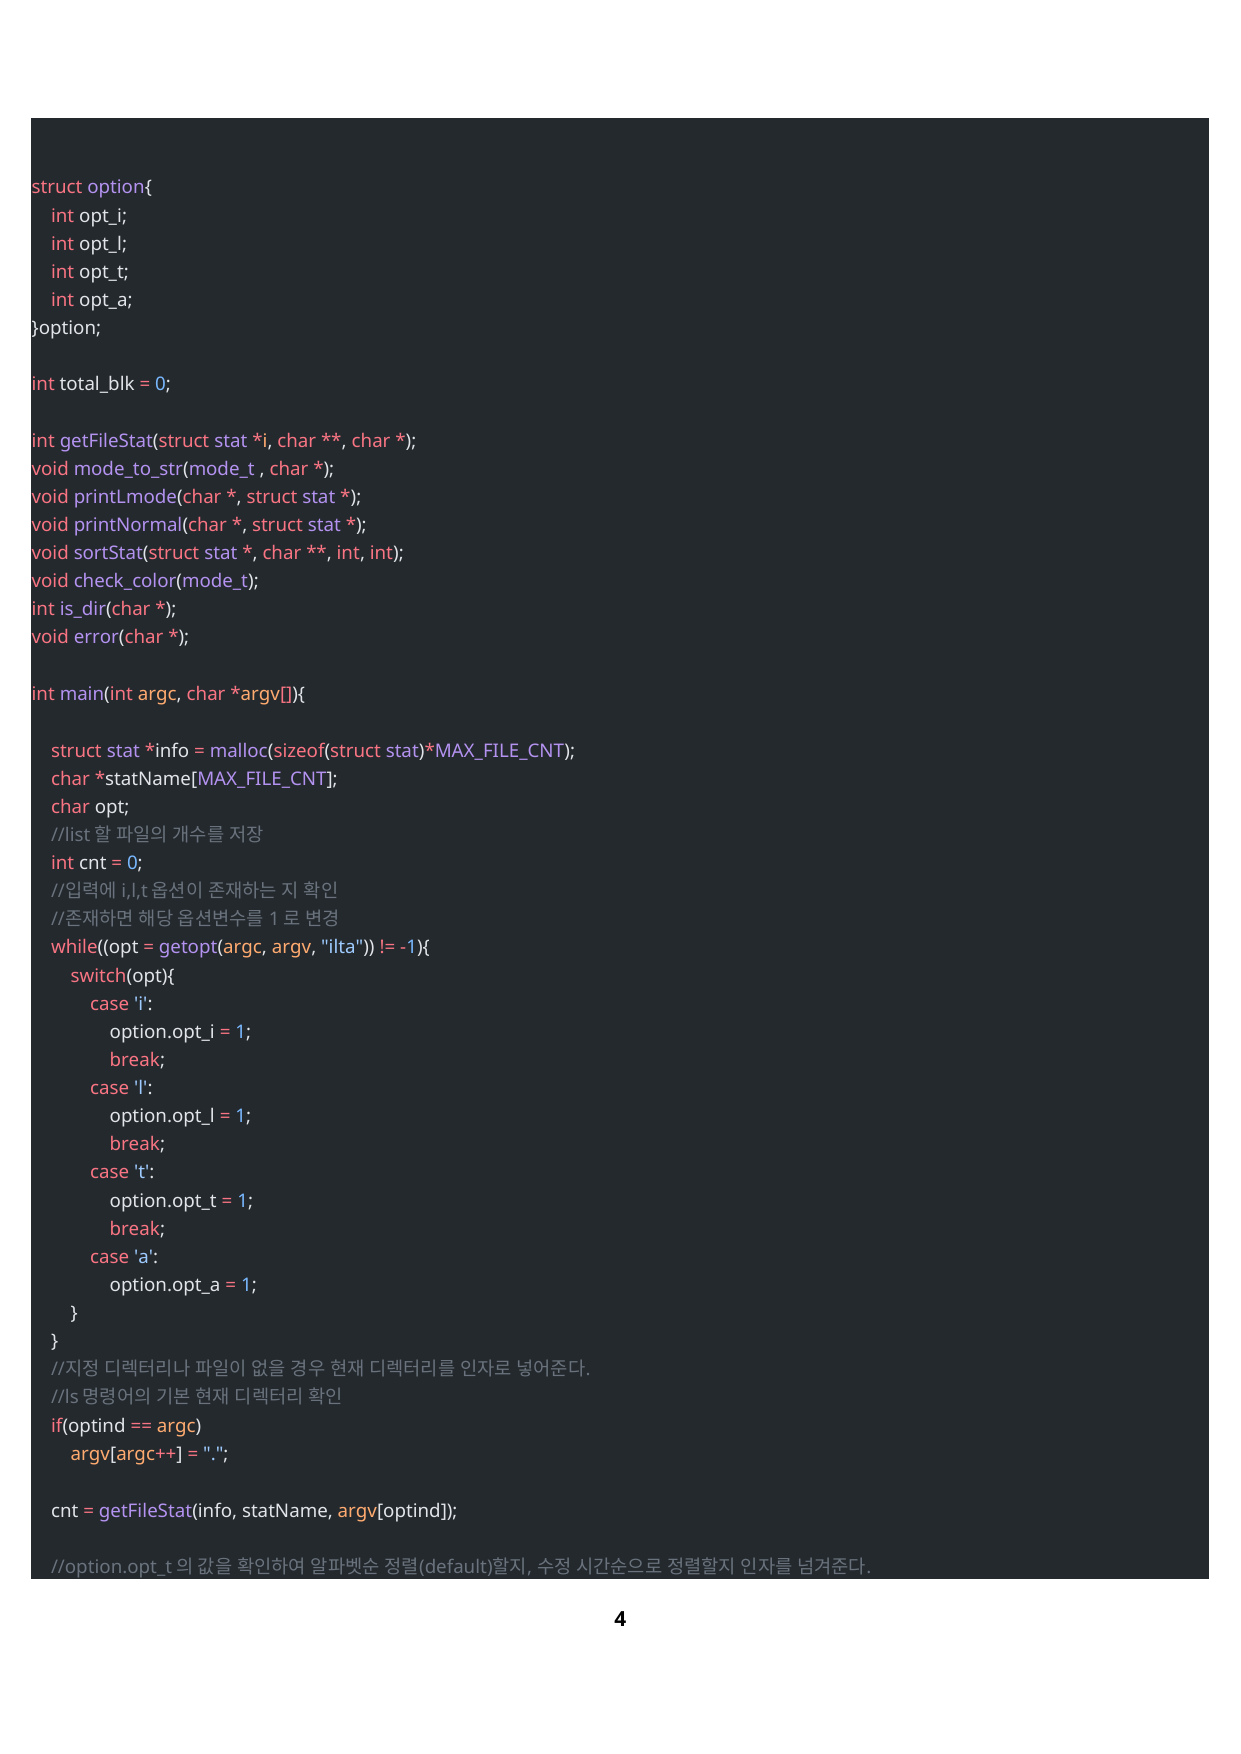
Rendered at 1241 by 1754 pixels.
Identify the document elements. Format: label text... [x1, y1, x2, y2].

text option.opt_l = 1; [31, 1100, 1209, 1128]
text option.opt_t = 1; [31, 1184, 1209, 1212]
text break; [31, 1044, 1209, 1072]
text int opt_t; [31, 256, 1209, 284]
text case 't': [31, 1156, 1209, 1184]
text option.opt_i = 1; [31, 1016, 1209, 1044]
text int cnt = 0; [31, 847, 1209, 875]
text int opt_a; [31, 284, 1209, 312]
text } [31, 1297, 1209, 1325]
text break; [31, 1212, 1209, 1241]
text void sortStat(struct stat *, char **, int, int); [31, 537, 1209, 565]
text int opt_l; [31, 227, 1209, 256]
text argv[argc++] = "."; [31, 1437, 1209, 1466]
text case 'i': [31, 987, 1209, 1016]
text if(optind == argc) [31, 1409, 1209, 1437]
text } [31, 1325, 1209, 1353]
text cnt = getFileStat(info, statName, argv[optind]); [31, 1494, 1209, 1522]
text void mode_to_str(mode_t , char *); [31, 452, 1209, 481]
text void check_color(mode_t); [31, 565, 1209, 593]
text //입력에 i,l,t옵션이 존재하는 지 확인 [31, 875, 1209, 903]
text case 'a': [31, 1241, 1209, 1269]
text struct option{ [31, 171, 1209, 199]
text }option; [31, 312, 1209, 340]
text void error(char *); [31, 621, 1209, 649]
text break; [31, 1128, 1209, 1156]
text struct stat *info = malloc(sizeof(struct stat)*MAX_FILE_CNT); [31, 734, 1209, 762]
text int total_blk = 0; [31, 368, 1209, 396]
text option.opt_a = 1; [31, 1269, 1209, 1297]
text int is_dir(char *); [31, 593, 1209, 621]
text while((opt = getopt(argc, argv, "ilta")) != -1){ [31, 931, 1209, 959]
text //option.opt_t의 값을 확인하여 알파벳순 정렬(default)할지, 수정 시간순으로 정렬할지 인자를 넘겨준다. [31, 1551, 1209, 1579]
text void printNormal(char *, struct stat *); [31, 509, 1209, 537]
text int main(int argc, char *argv[]){ [31, 677, 1209, 706]
text switch(opt){ [31, 959, 1209, 987]
text //존재하면 해당 옵션변수를 1로 변경 [31, 903, 1209, 931]
text char *statName[MAX_FILE_CNT]; [31, 762, 1209, 791]
text //ls명령어의 기본 현재 디렉터리 확인 [31, 1381, 1209, 1409]
text case 'l': [31, 1072, 1209, 1100]
text int opt_i; [31, 199, 1209, 227]
text int getFileStat(struct stat *i, char **, char *); [31, 424, 1209, 452]
text char opt; [31, 791, 1209, 819]
text //list할 파일의 개수를 저장 [31, 819, 1209, 847]
text //지정 디렉터리나 파일이 없을 경우 현재 디렉터리를 인자로 넣어준다. [31, 1353, 1209, 1381]
text void printLmode(char *, struct stat *); [31, 481, 1209, 509]
